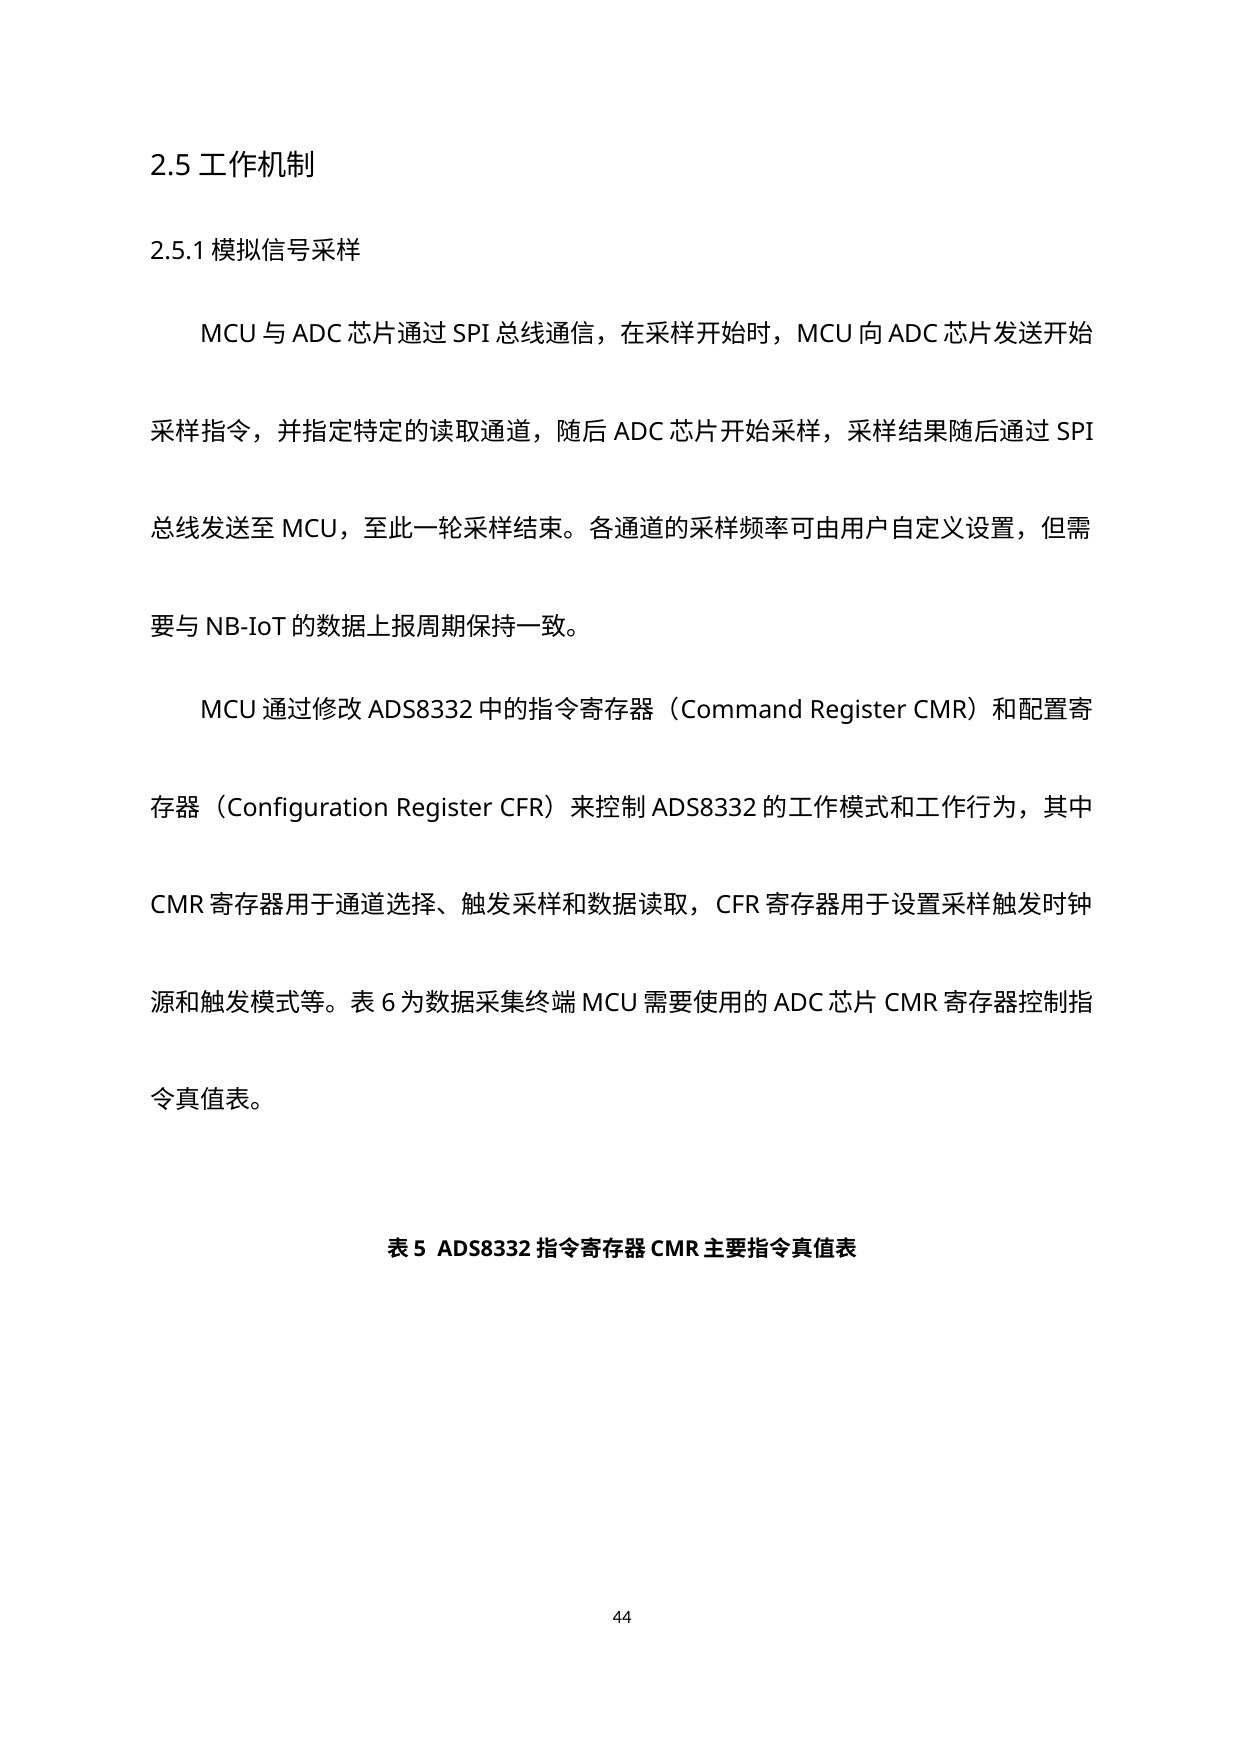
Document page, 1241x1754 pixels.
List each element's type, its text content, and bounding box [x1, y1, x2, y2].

text 2.5 工作机制 [150, 130, 1094, 195]
text MCU与ADC芯片通过SPI总线通信，在采样开始时，MCU向ADC芯片发送开始采样指令，并指定特定的读取通道，随后ADC芯片开始采样，采样结果随后通过SPI总线发送至MCU，至此一轮采样结束。各通道的采样频率可由用户自定义设置，但需要与NB-IoT的数据上报周期保持一致。 [150, 299, 1094, 657]
text 表5 ADS8332 指令寄存器CMR主要指令真值表 [150, 1230, 1094, 1263]
text MCU通过修改ADS8332中的指令寄存器（Command Register CMR）和配置寄存器（Configuration Register CFR）来控制ADS8332的工作模式和工作行为，其中CMR寄存器用于通道选择、触发采样和数据读取，CFR寄存器用于设置采样触发时钟源和触发模式等。表6为数据采集终端MCU需要使用的ADC芯片CMR寄存器控制指令真值表。 [150, 675, 1094, 1130]
text 2.5.1模拟信号采样 [150, 216, 1094, 281]
